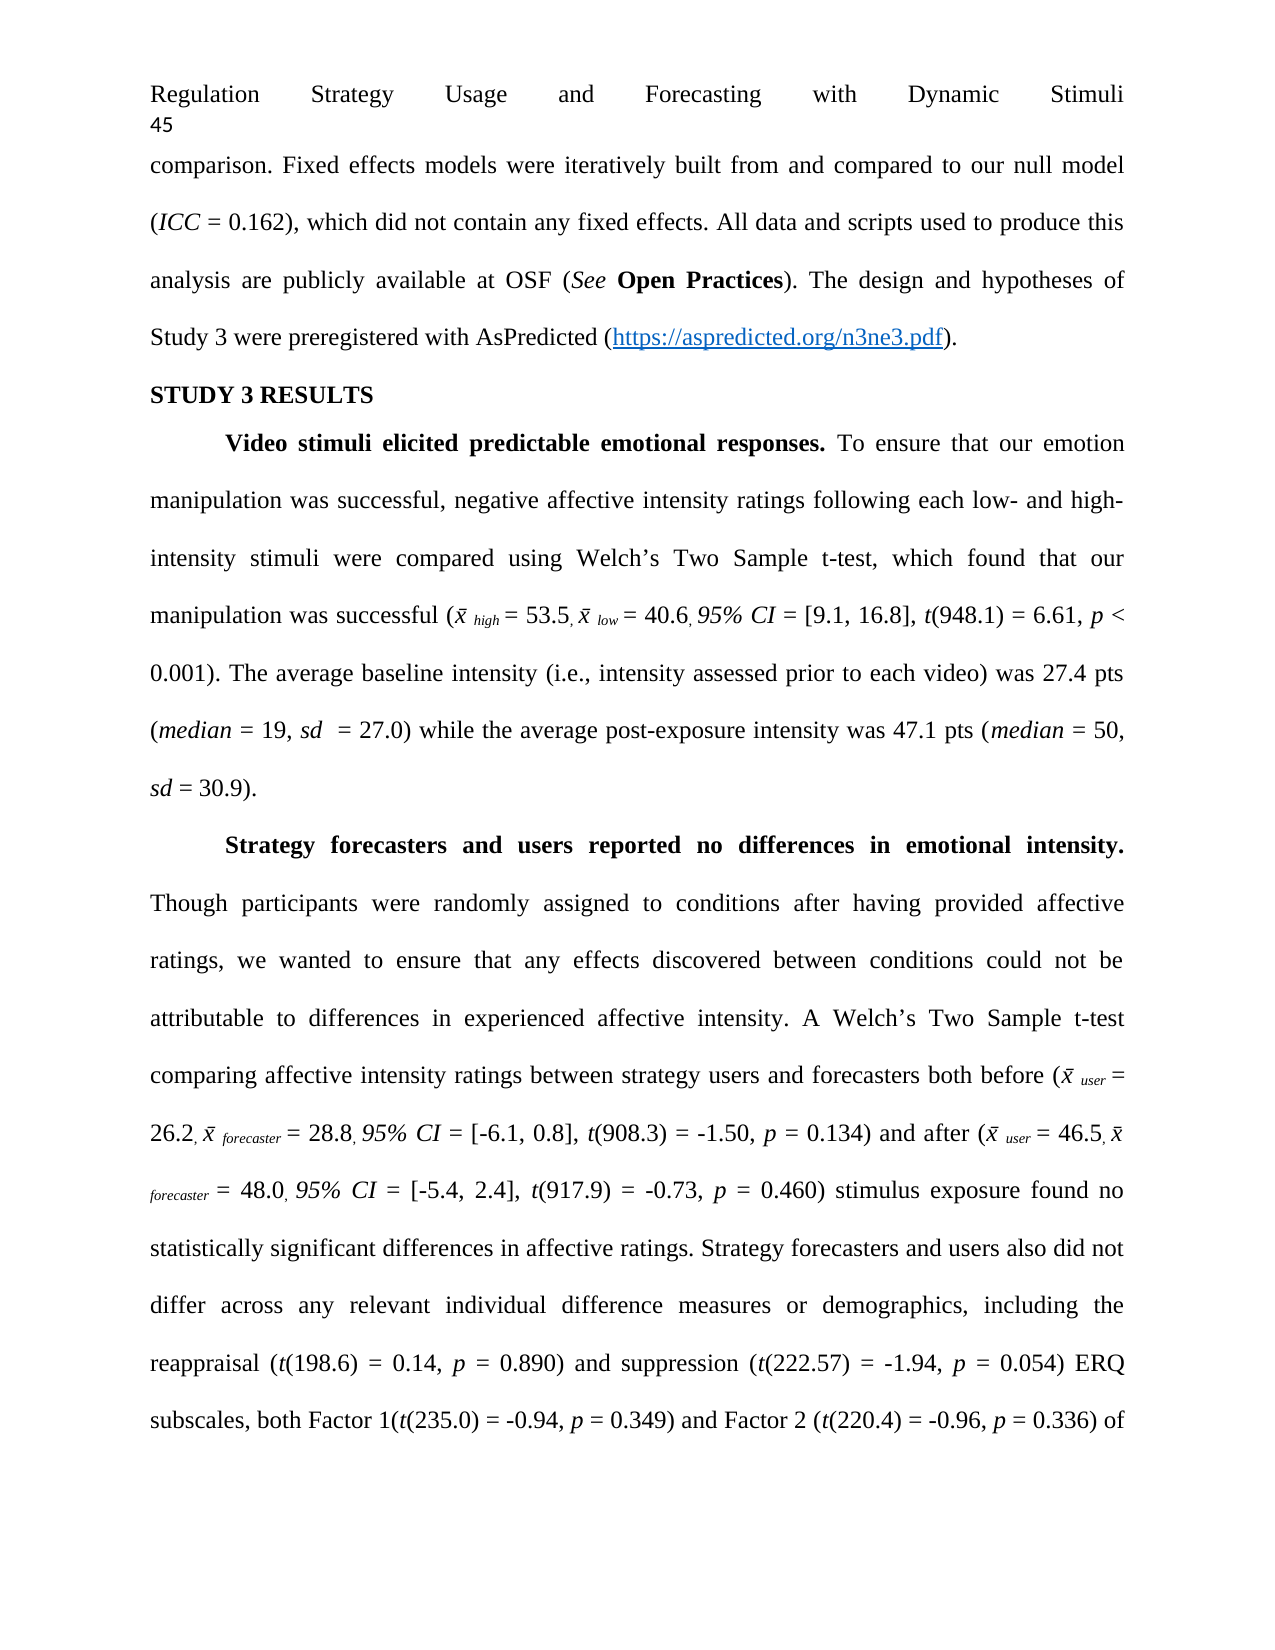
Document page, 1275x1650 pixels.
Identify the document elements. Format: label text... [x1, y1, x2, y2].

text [150, 830, 1125, 1434]
text STUDY 3 RESULTS [150, 380, 1125, 409]
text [150, 150, 1125, 351]
text Video stimuli elicited predictable emotional responses. To ensure that our emotion manipulation was successful, negative affective intensity ratings following each low- and high-intensity stimuli were compared using Welch’s Two Sample t-test, which found that our manipulation was successful (x̄ high = 53.5, x̄ low = 40.6, 95% CI = [9.1, 16.8], t(948.1) = 6.61, p < 0.001). The average baseline intensity (i.e., intensity assessed prior to each video) was 27.4 pts (median = 19, sd = 27.0) while the average post-exposure intensity was 47.1 pts (median = 50, sd = 30.9). [150, 428, 1125, 801]
